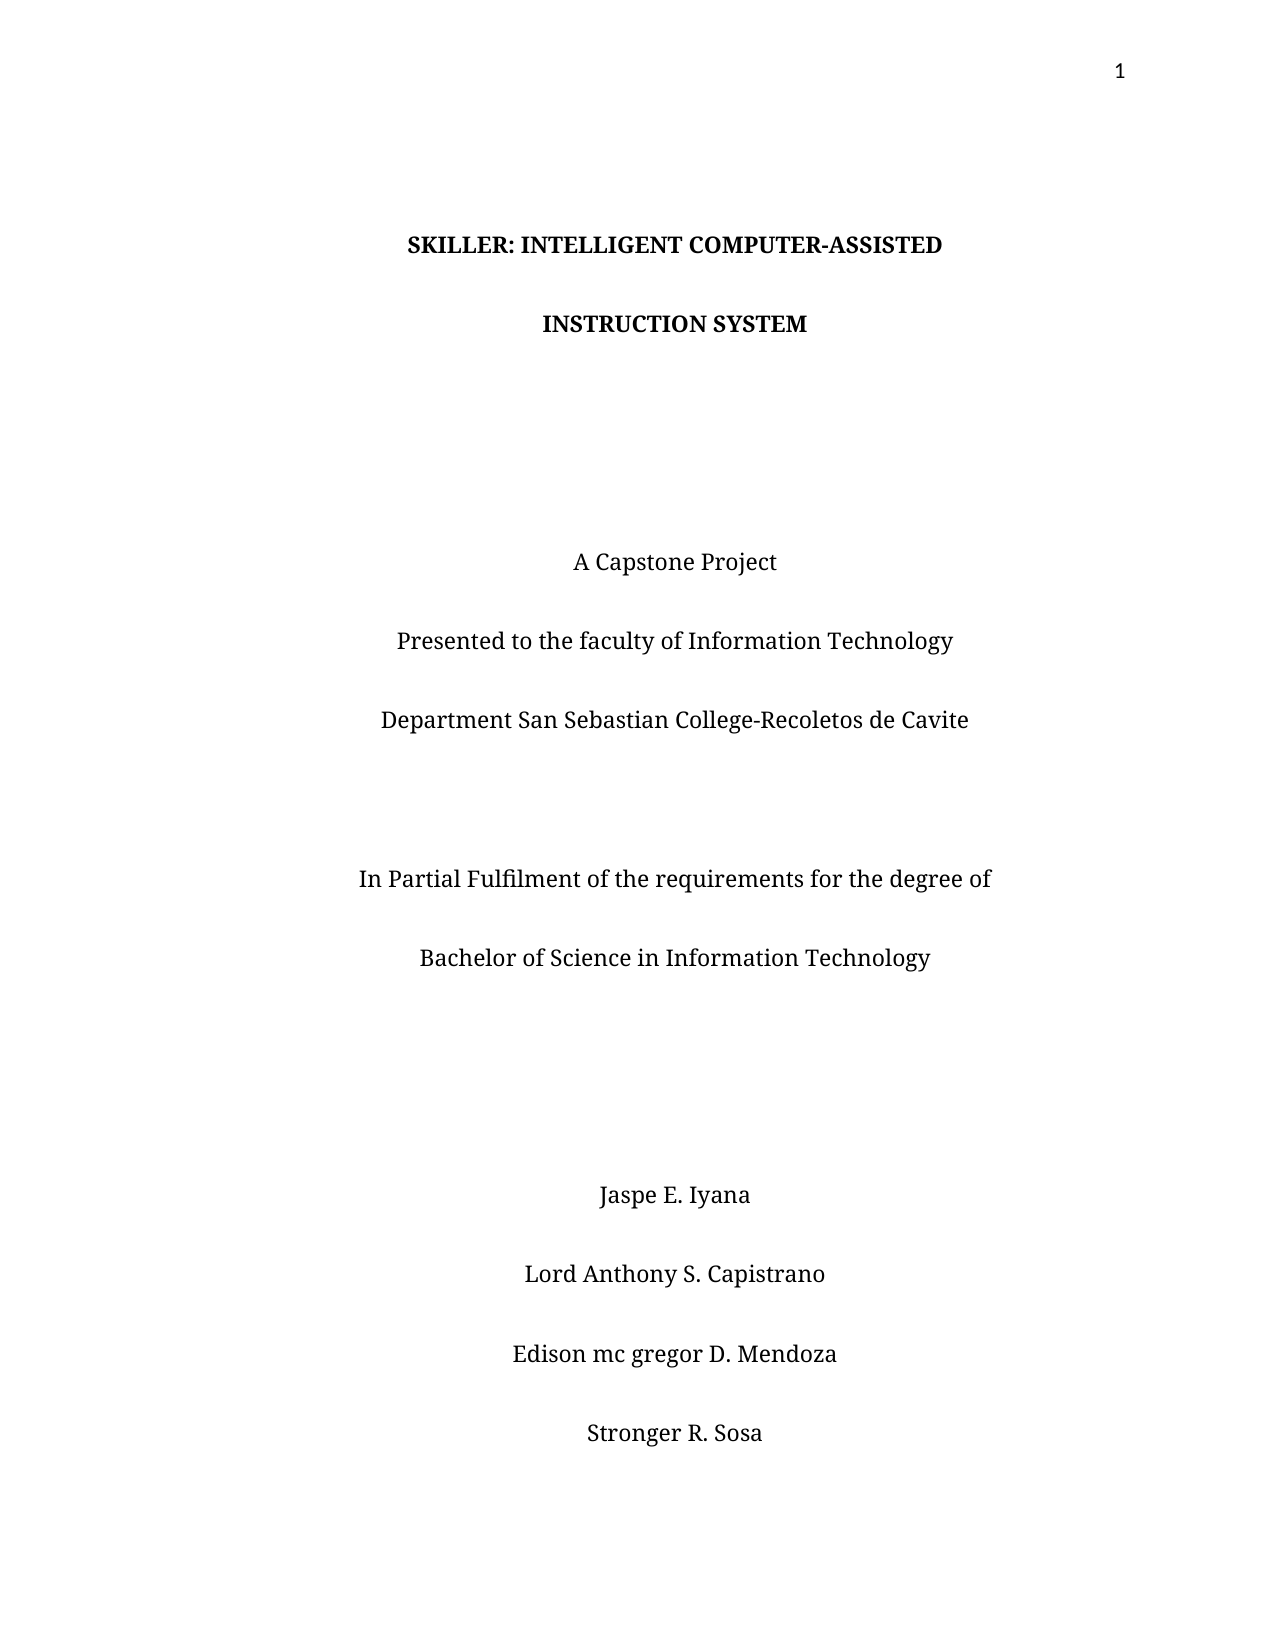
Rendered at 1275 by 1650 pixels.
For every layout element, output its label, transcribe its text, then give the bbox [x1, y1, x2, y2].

text SKILLER: INTELLIGENT COMPUTER-ASSISTED [225, 229, 1125, 260]
text Edison mc gregor D. Mendoza [225, 1337, 1125, 1369]
text Presented to the faculty of Information Technology [225, 625, 1125, 656]
text Bachelor of Science in Information Technology [225, 942, 1125, 973]
text Jaspe E. Iyana [225, 1179, 1125, 1210]
text INSTRUCTION SYSTEM [225, 308, 1125, 339]
text Department San Sebastian College-Recoletos de Cavite [225, 704, 1125, 735]
text A Capstone Project [225, 546, 1125, 577]
text Stronger R. Sosa [225, 1417, 1125, 1448]
text In Partial Fulfilment of the requirements for the degree of [225, 862, 1125, 894]
text Lord Anthony S. Capistrano [225, 1258, 1125, 1289]
